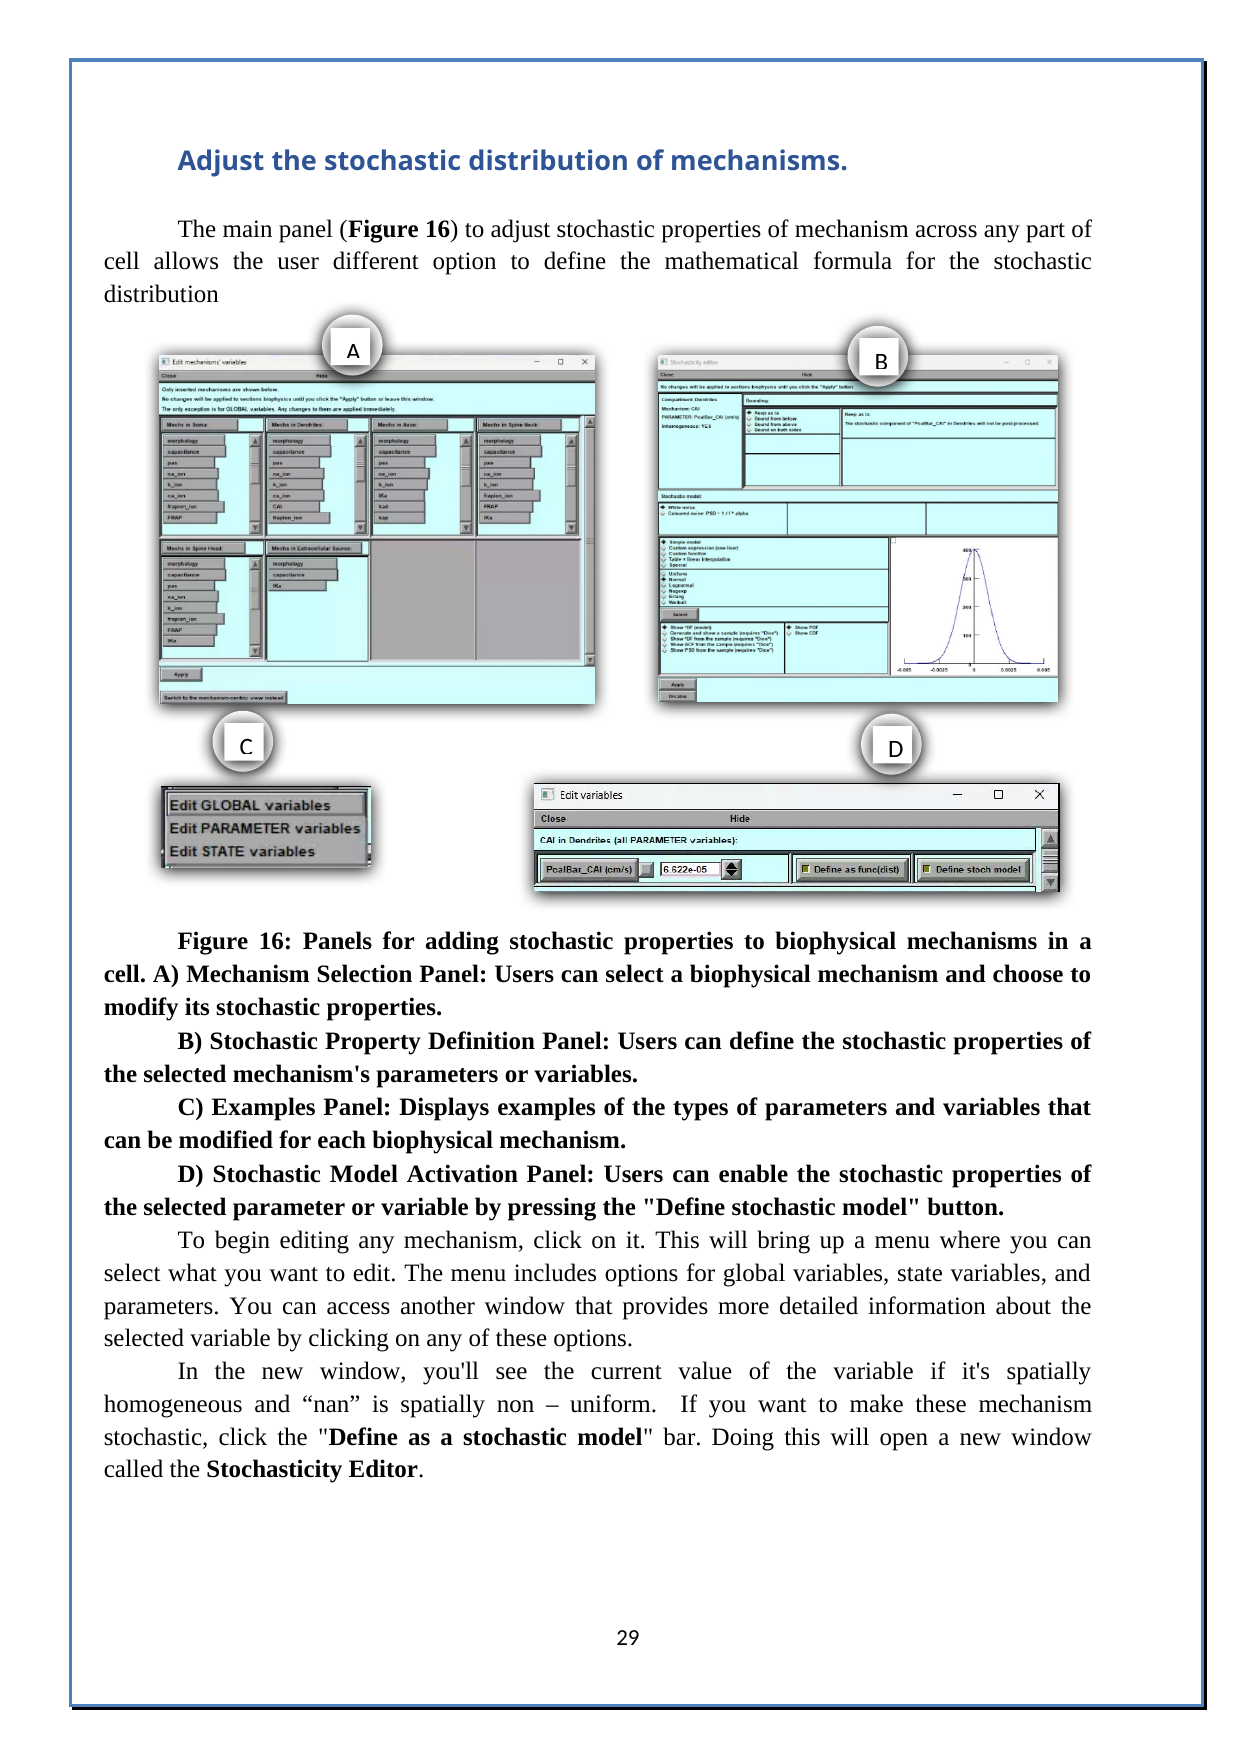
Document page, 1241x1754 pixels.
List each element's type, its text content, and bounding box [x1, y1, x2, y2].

picture [159, 355, 595, 704]
picture [161, 786, 371, 868]
text D) Stochastic Model Activation Panel: Users can enable the stochastic properties of the selected parameter or variable by pressing the "Define stochastic model" button. [103, 1159, 1093, 1221]
text C) Examples Panel: Displays examples of the types of parameters and variables that can be modified for each biophysical mechanism. [103, 1092, 1093, 1154]
text In the new window, you'll see the current value of the variable if it's spatially homogeneous and “nan” is spatially non – uniform. If you want to make these mechanism stochastic, click the "Define as a stochastic model" bar. Doing this will open a new window called the Stochasticity Editor. [103, 1356, 1093, 1483]
text The main panel (Figure 16) to adjust stochastic properties of mechanism across any part of cell allows the user different option to define the mathematical formula for the stochastic distribution [103, 214, 1093, 308]
text To begin editing any mechanism, click on it. This will bring up a menu where you can select what you want to edit. The menu includes options for global variables, state variables, and parameters. You can access another window that provides more detailed information about the selected variable by clicking on any of these options. [103, 1225, 1093, 1352]
picture [658, 355, 1058, 702]
subtitle Adjust the stochastic distribution of mechanisms. [103, 141, 1093, 178]
text B) Stochastic Property Definition Panel: Users can define the stochastic properties of the selected mechanism's parameters or variables. [103, 1026, 1093, 1087]
text Figure 16: Panels for adding stochastic properties to biophysical mechanisms in a cell. A) Mechanism Selection Panel: Users can select a biophysical mechanism and choose to modify its stochastic properties. [103, 926, 1093, 1021]
picture [534, 783, 1060, 892]
